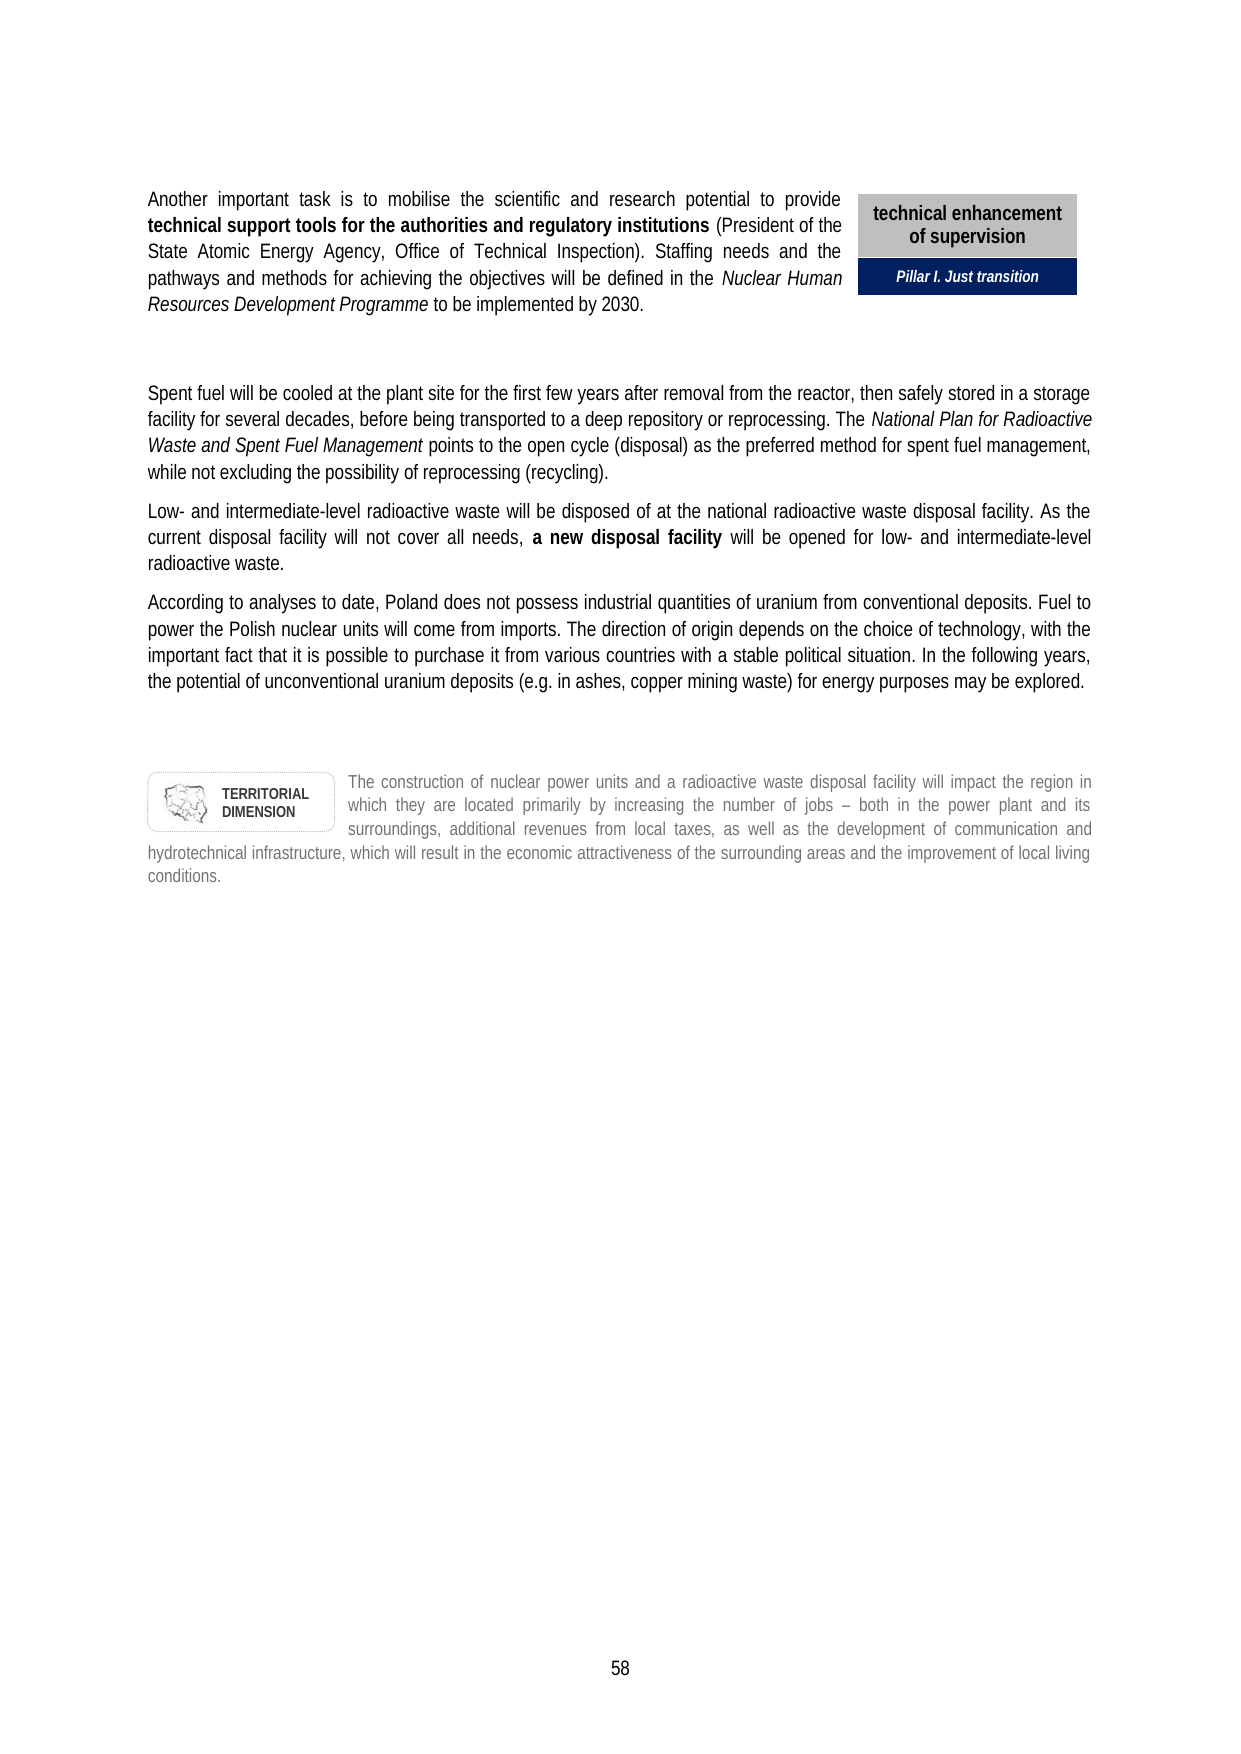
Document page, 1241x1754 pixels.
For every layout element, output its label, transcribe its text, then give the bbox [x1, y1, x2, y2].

text Another important task is to mobilise the scientific and research potential to provide technical support tools for the authorities and regulatory institutions (President of the State Atomic Energy Agency, Office of Technical Inspection). Staffing needs and the pathways and methods for achieving the objectives will be defined in the Nuclear Human Resources Development Programme to be implemented by 2030. [148, 186, 1093, 316]
text The construction of nuclear power units and a radioactive waste disposal facility will impact the region in which they are located primarily by increasing the number of jobs – both in the power plant and its surroundings, additional revenues from local taxes, as well as the development of communication and hydrotechnical infrastructure, which will result in the economic attractiveness of the surrounding areas and the improvement of local living conditions. [148, 771, 1093, 887]
text Spent fuel will be cooled at the plant site for the first few years after removal from the reactor, then safely stored in a storage facility for several decades, before being transported to a deep repository or reprocessing. The National Plan for Radioactive Waste and Spent Fuel Management points to the open cycle (disposal) as the preferred method for spent fuel management, while not excluding the possibility of reprocessing (recycling). [148, 381, 1093, 484]
picture [163, 781, 208, 826]
table_cell Pillar I. Just transition [858, 258, 1077, 295]
text According to analyses to date, Poland does not possess industrial quantities of uranium from conventional deposits. Fuel to power the Polish nuclear units will come from imports. The direction of origin depends on the choice of technology, with the important fact that it is possible to purchase it from various countries with a stable political situation. In the following years, the potential of unconventional uranium deposits (e.g. in ashes, copper mining waste) for energy purposes may be explored. [148, 590, 1093, 693]
text Low- and intermediate-level radioactive waste will be disposed of at the national radioactive waste disposal facility. As the current disposal facility will not cover all needs, a new disposal facility will be opened for low- and intermediate-level radioactive waste. [148, 499, 1093, 575]
table_header technical enhancement of supervision [858, 194, 1077, 257]
